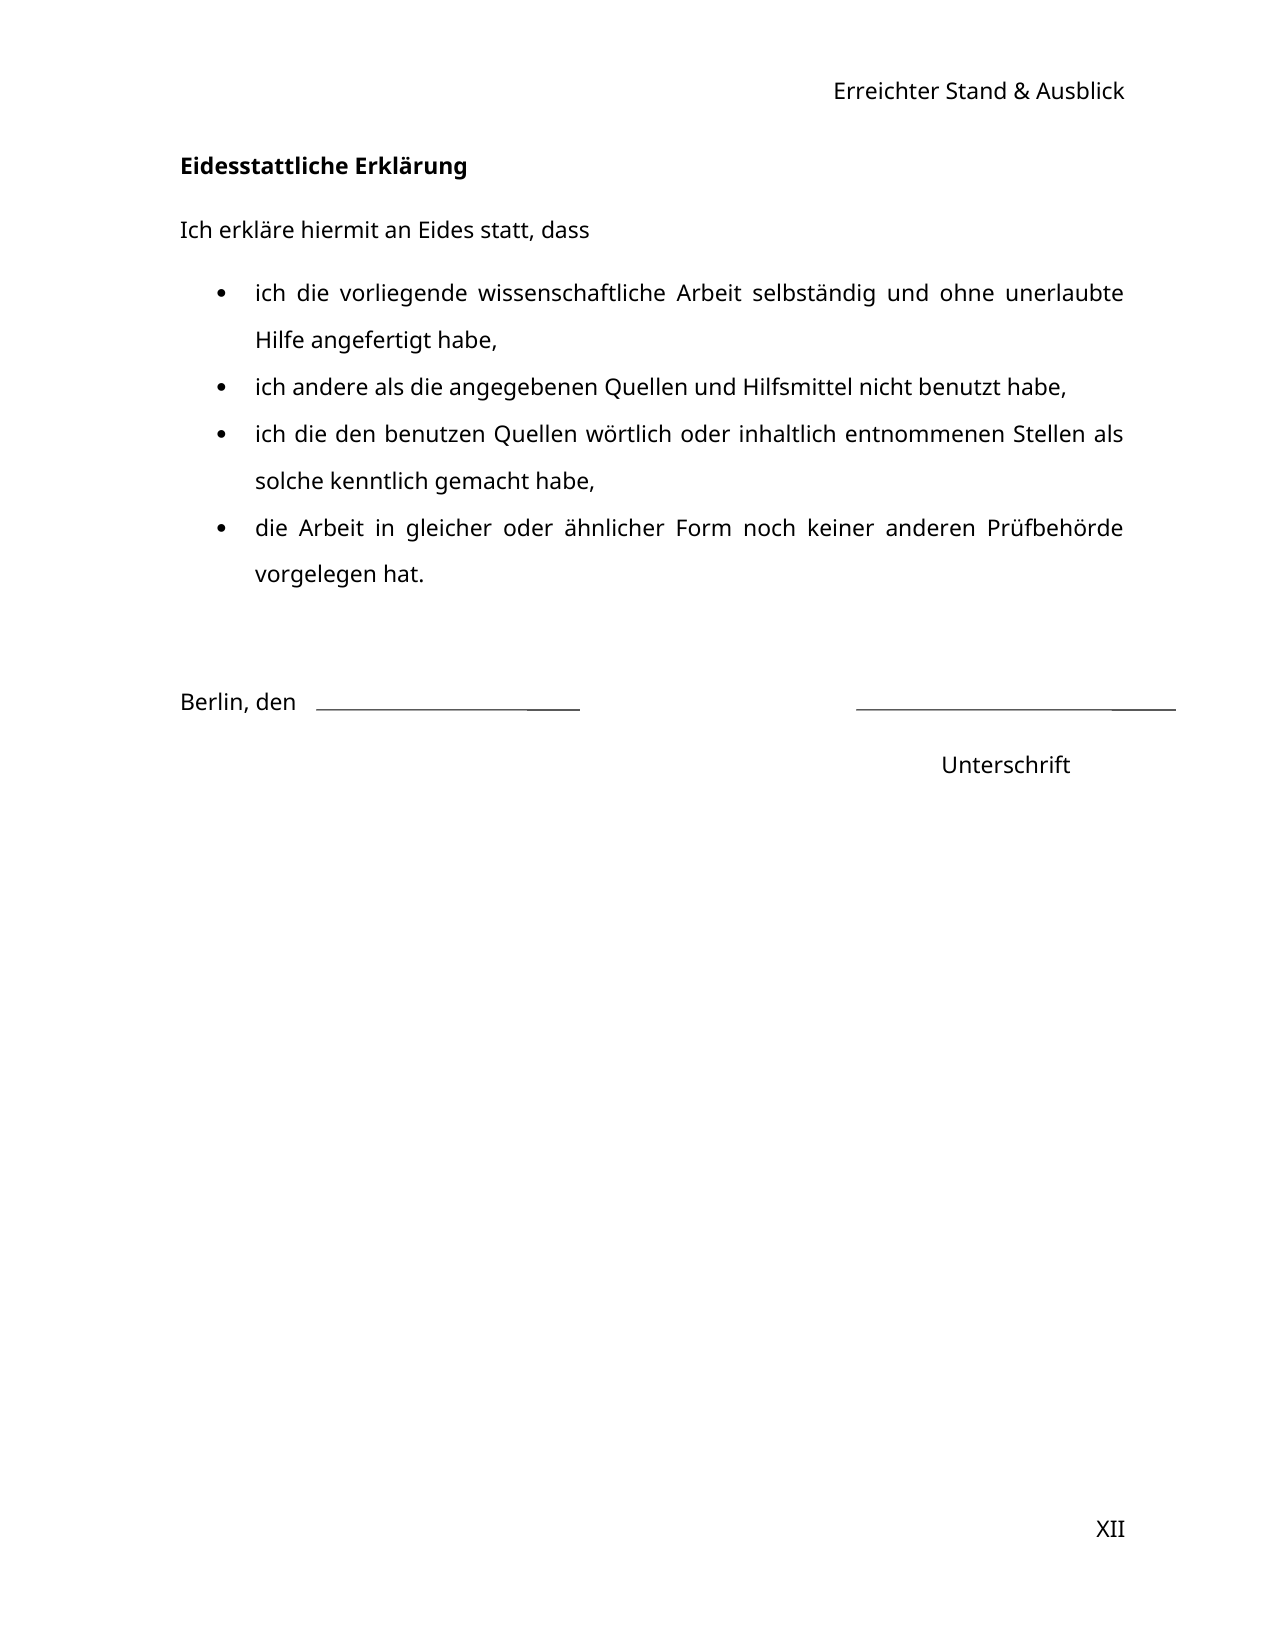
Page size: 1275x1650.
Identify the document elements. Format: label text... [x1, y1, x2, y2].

list ich die den benutzen Quellen wörtlich oder inhaltlich entnommenen Stellen als solche kenntlich gemacht habe, [217, 418, 1125, 496]
text Ich erkläre hiermit an Eides statt, dass [180, 213, 1125, 245]
text Berlin, den [180, 685, 1125, 717]
text Eidesstattliche Erklärung [180, 150, 1125, 181]
text Unterschrift [180, 749, 1125, 780]
list ich die vorliegende wissenschaftliche Arbeit selbständig und ohne unerlaubte Hilfe angefertigt habe, [217, 277, 1125, 355]
list ich andere als die angegebenen Quellen und Hilfsmittel nicht benutzt habe, [217, 371, 1125, 402]
list die Arbeit in gleicher oder ähnlicher Form noch keiner anderen Prüfbehörde vorgelegen hat. [217, 511, 1125, 589]
